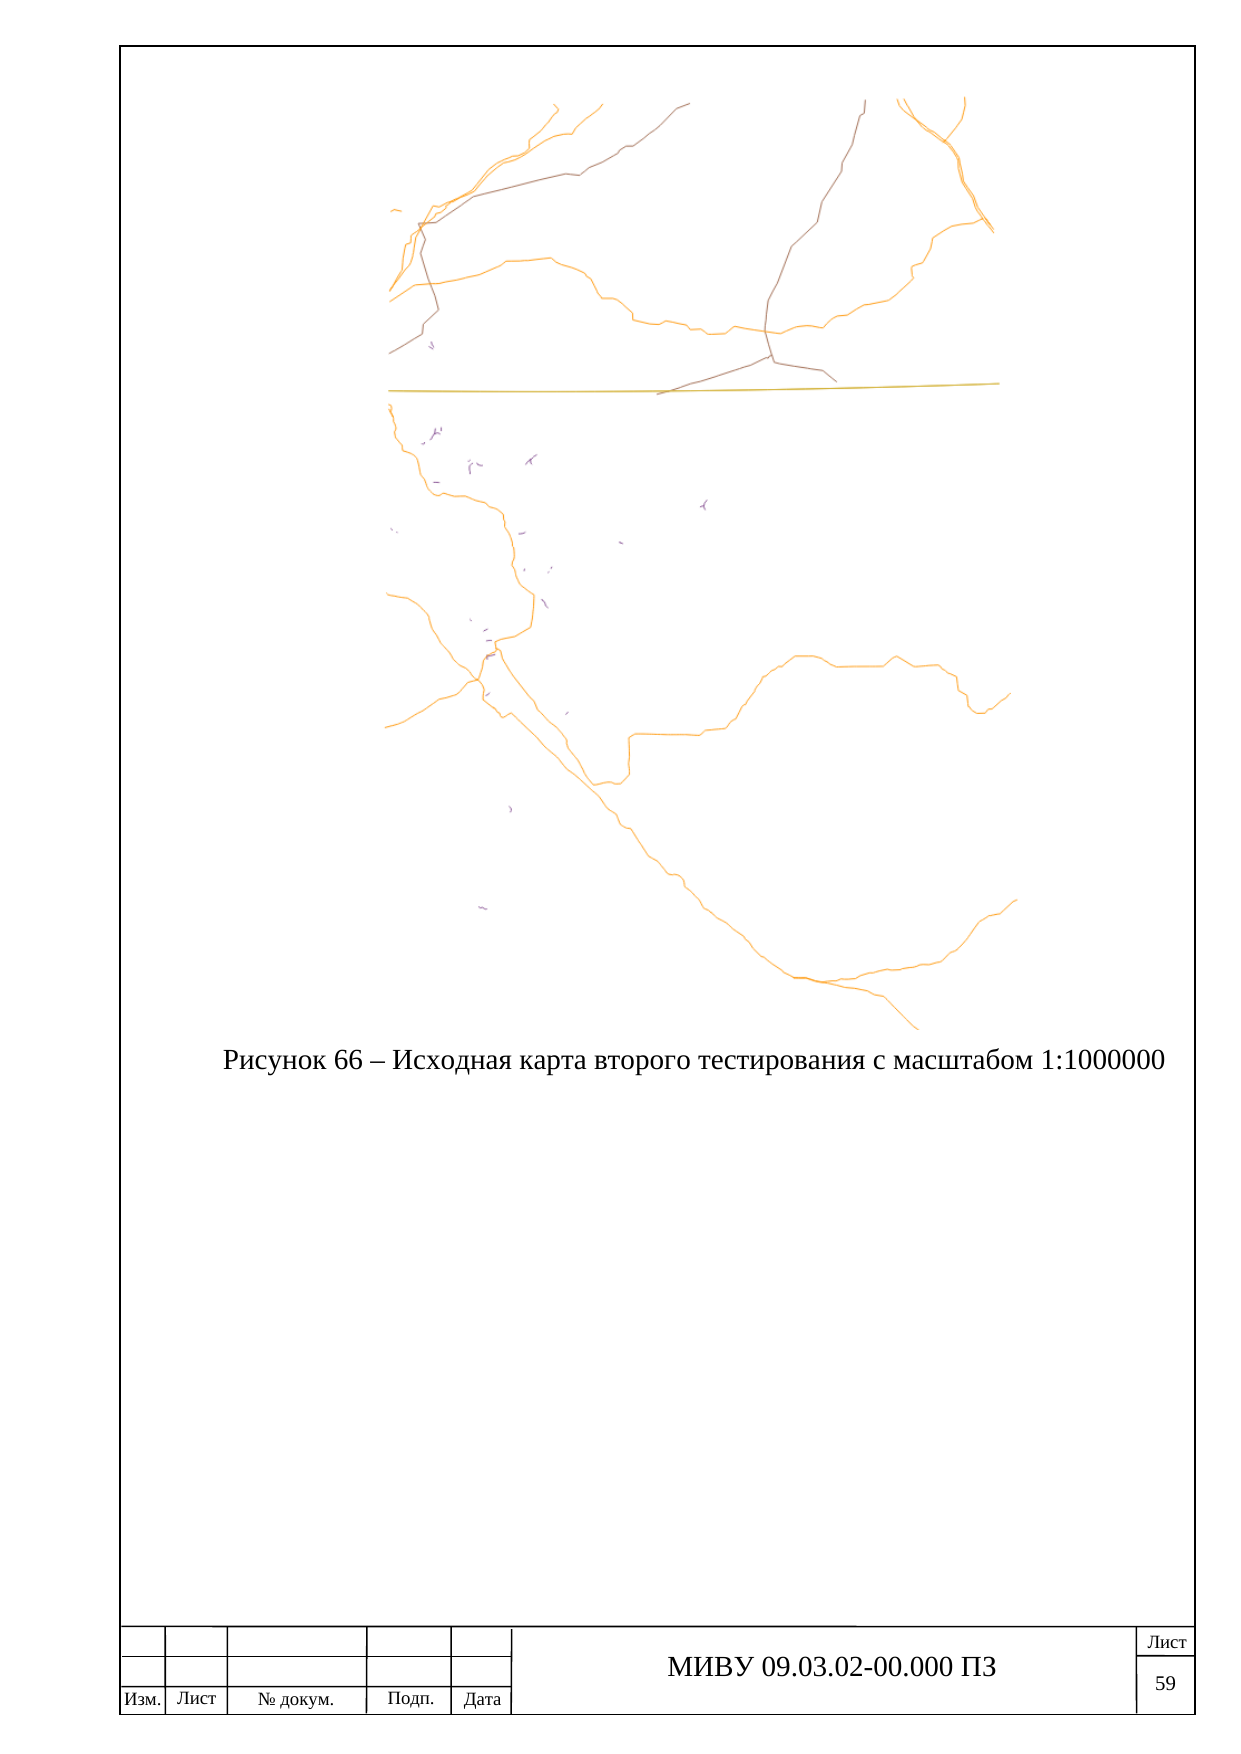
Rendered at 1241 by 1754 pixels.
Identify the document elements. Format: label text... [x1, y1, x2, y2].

picture [356, 83, 1032, 1030]
text Рисунок 66 – Исходная карта второго тестирования с масштабом 1:1000000 [148, 1042, 1167, 1075]
